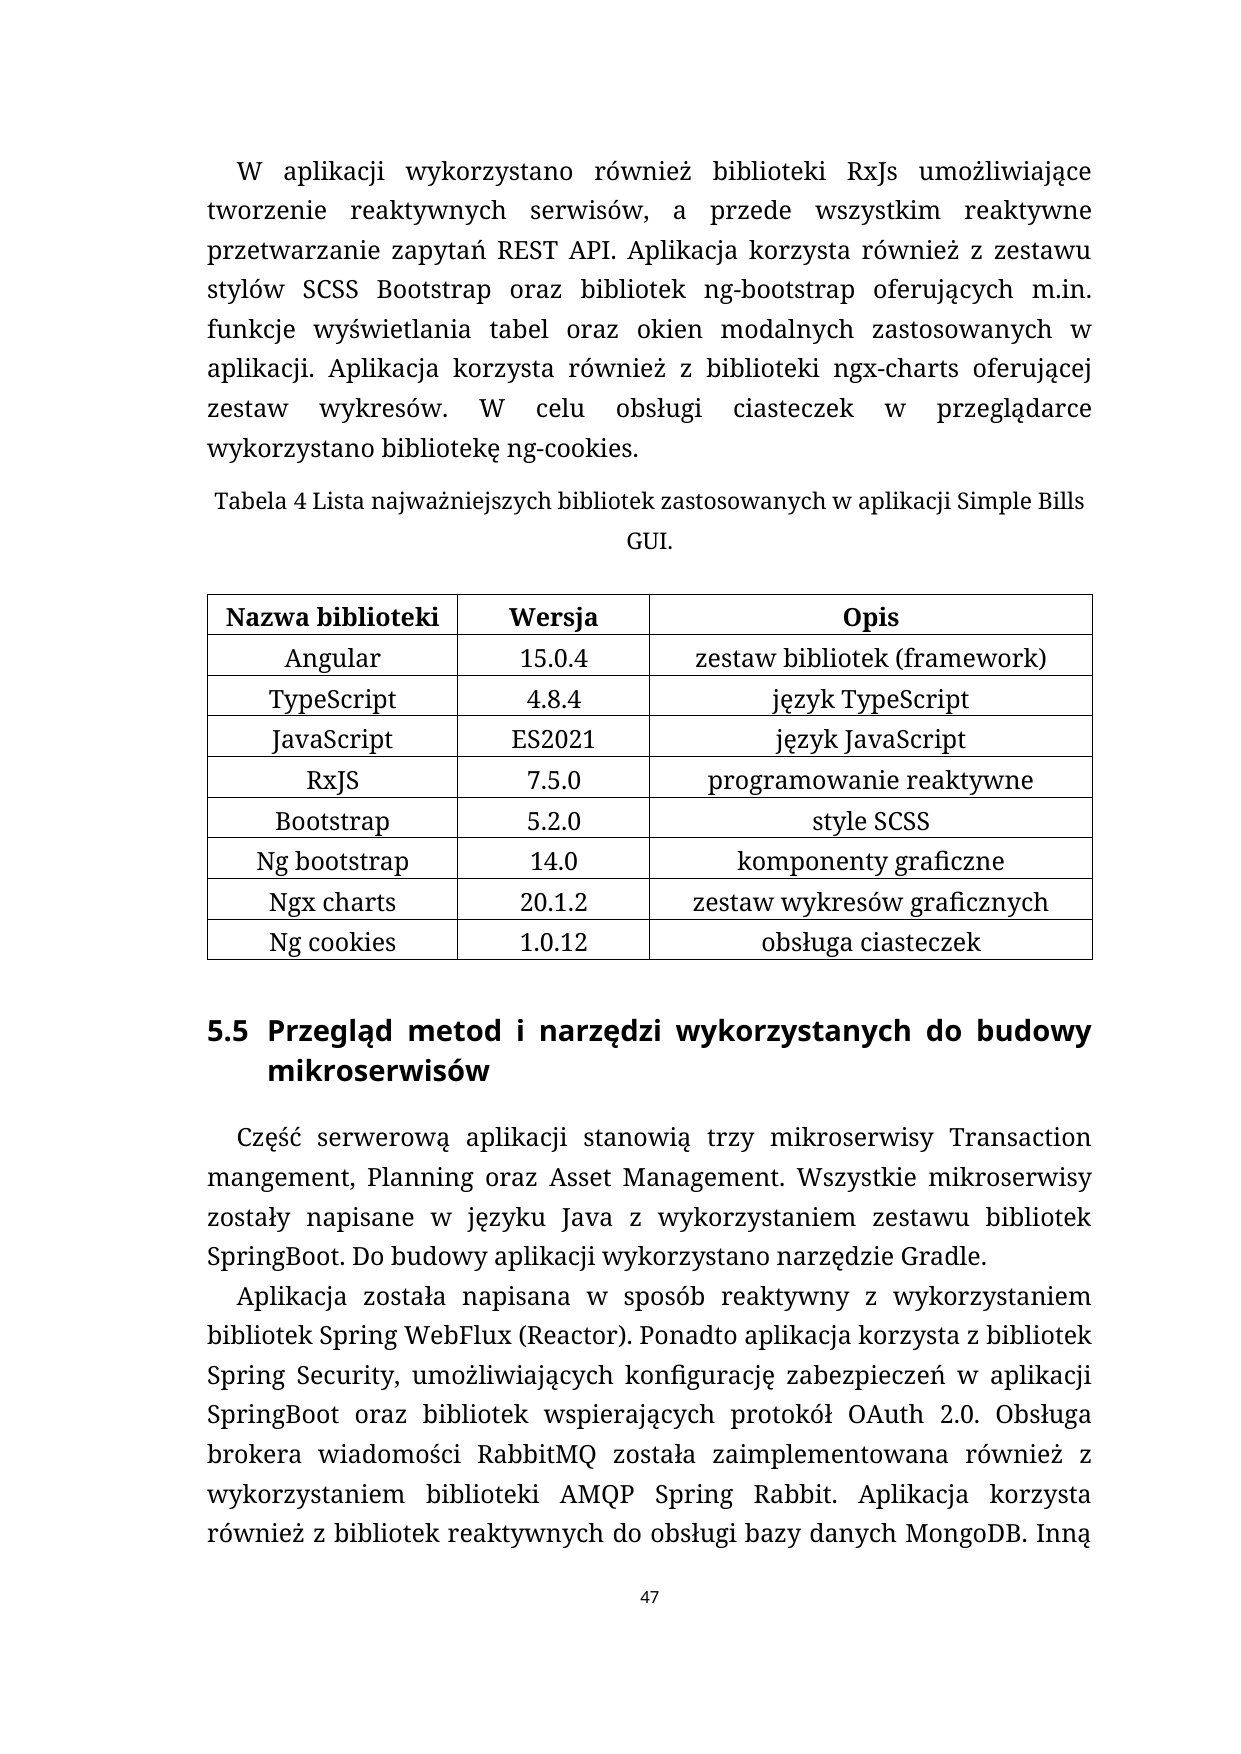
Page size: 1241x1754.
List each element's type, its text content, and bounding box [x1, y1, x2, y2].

table_cell język TypeScript [650, 676, 1092, 715]
text Część serwerową aplikacji stanowią trzy mikroserwisy Transaction mangement, Planning oraz Asset Management. Wszystkie mikroserwisy zostały napisane w języku Java z wykorzystaniem zestawu bibliotek SpringBoot. Do budowy aplikacji wykorzystano narzędzie Gradle. [207, 1114, 1092, 1273]
table_cell 20.1.2 [458, 879, 649, 918]
table_cell TypeScript [208, 676, 457, 715]
table_cell 15.0.4 [458, 635, 649, 675]
table_cell 1.0.12 [458, 920, 649, 959]
table_cell ES2021 [458, 716, 649, 756]
table_cell Ngx charts [208, 879, 457, 918]
table_cell 5.2.0 [458, 798, 649, 837]
table_cell zestaw wykresów graficznych [650, 879, 1092, 918]
text Tabela 4 Lista najważniejszych bibliotek zastosowanych w aplikacji Simple Bills GUI. [207, 477, 1092, 556]
table_cell zestaw bibliotek (framework) [650, 635, 1092, 675]
table_cell Ng bootstrap [208, 838, 457, 878]
table_cell JavaScript [208, 716, 457, 756]
table_cell 7.5.0 [458, 757, 649, 797]
table_cell 14.0 [458, 838, 649, 878]
table_cell obsługa ciasteczek [650, 920, 1092, 959]
table_cell 4.8.4 [458, 676, 649, 715]
table_cell style SCSS [650, 798, 1092, 837]
table_cell Ng cookies [208, 920, 457, 959]
table_cell komponenty graficzne [650, 838, 1092, 878]
table_cell RxJS [208, 757, 457, 797]
subtitle Przegląd metod i narzędzi wykorzystanych do budowy mikroserwisów [207, 1010, 1092, 1089]
table_cell Angular [208, 635, 457, 675]
table_header Nazwa biblioteki [208, 595, 457, 634]
table_header Opis [650, 595, 1092, 634]
text W aplikacji wykorzystano również biblioteki RxJs umożliwiające tworzenie reaktywnych serwisów, a przede wszystkim reaktywne przetwarzanie zapytań REST API. Aplikacja korzysta również z zestawu stylów SCSS Bootstrap oraz bibliotek ng-bootstrap oferujących m.in. funkcje wyświetlania tabel oraz okien modalnych zastosowanych w aplikacji. Aplikacja korzysta również z biblioteki ngx-charts oferującej zestaw wykresów. W celu obsługi ciasteczek w przeglądarce wykorzystano bibliotekę ng-cookies. [207, 148, 1092, 464]
table_cell programowanie reaktywne [650, 757, 1092, 797]
table_cell język JavaScript [650, 716, 1092, 756]
table_cell Bootstrap [208, 798, 457, 837]
table_header Wersja [458, 595, 649, 634]
